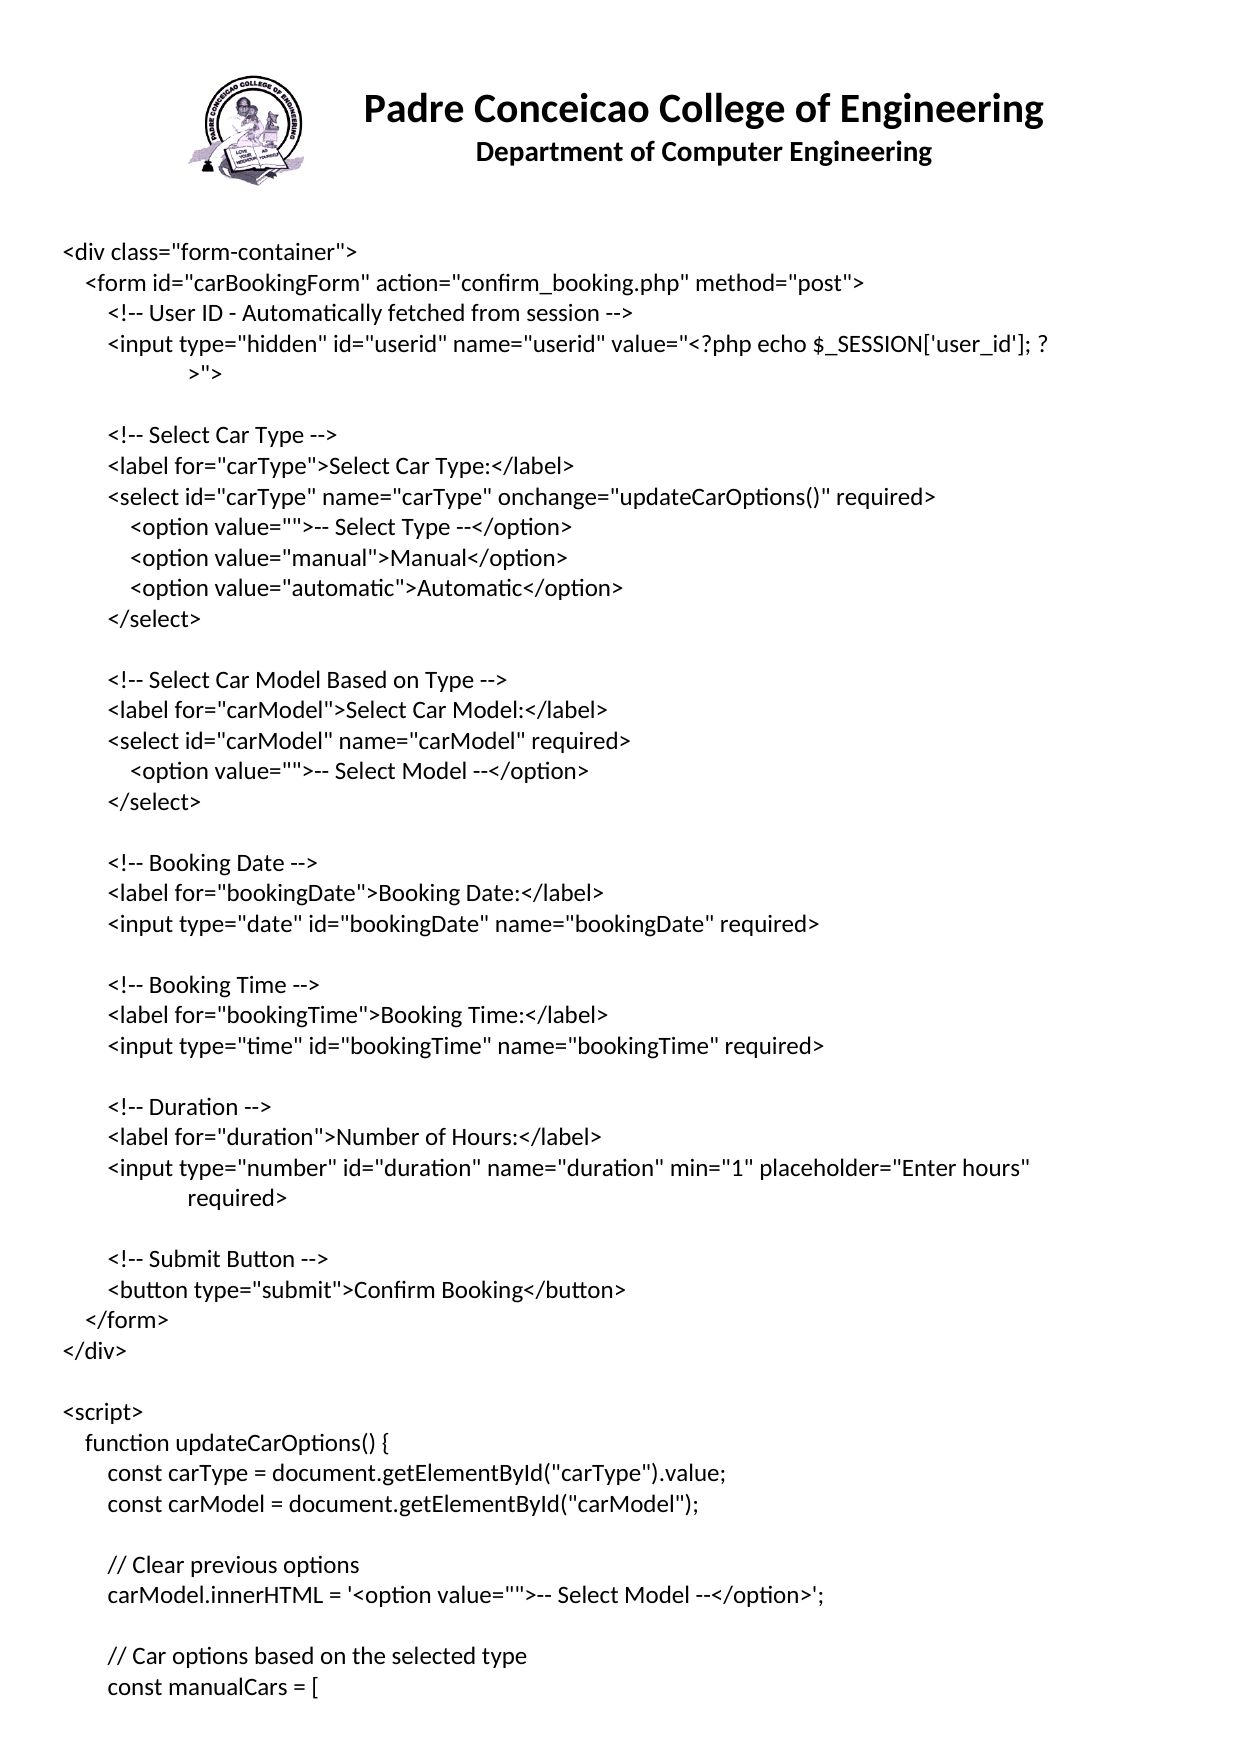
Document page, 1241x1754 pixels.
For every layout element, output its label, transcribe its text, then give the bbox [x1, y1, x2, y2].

text <input type="date" id="bookingDate" name="bookingDate" required> [40, 908, 1053, 938]
text <!-- Booking Date --> [40, 847, 1053, 877]
text <!-- Duration --> [40, 1091, 1053, 1122]
text </div> [40, 1335, 1053, 1366]
text <input type="number" id="duration" name="duration" min="1" placeholder="Enter hours" required> [40, 1152, 1053, 1213]
text <option value="manual">Manual</option> [40, 542, 1053, 572]
text carModel.innerHTML = '<option value="">-- Select Model --</option>'; [40, 1579, 1053, 1610]
text </select> [40, 603, 1053, 633]
text const manualCars = [ [40, 1671, 1053, 1701]
text <select id="carType" name="carType" onchange="updateCarOptions()" required> [40, 481, 1053, 511]
text <select id="carModel" name="carModel" required> [40, 725, 1053, 755]
text // Clear previous options [40, 1549, 1053, 1579]
text <label for="bookingDate">Booking Date:</label> [40, 877, 1053, 908]
text <button type="submit">Confirm Booking</button> [40, 1274, 1053, 1305]
text <input type="hidden" id="userid" name="userid" value="<?php echo $_SESSION['user_id']; ?>"> [40, 328, 1053, 389]
text <!-- Booking Time --> [40, 969, 1053, 999]
text <!-- Submit Button --> [40, 1244, 1053, 1274]
text <!-- Select Car Type --> [40, 419, 1053, 450]
picture [187, 75, 307, 186]
text <input type="time" id="bookingTime" name="bookingTime" required> [40, 1030, 1053, 1061]
text <!-- Select Car Model Based on Type --> [40, 664, 1053, 694]
text <option value="">-- Select Model --</option> [40, 755, 1053, 786]
text <label for="duration">Number of Hours:</label> [40, 1122, 1053, 1152]
text function updateCarOptions() { [40, 1427, 1053, 1457]
text </select> [40, 786, 1053, 816]
text </form> [40, 1305, 1053, 1335]
text // Car options based on the selected type [40, 1640, 1053, 1671]
text <label for="bookingTime">Booking Time:</label> [40, 999, 1053, 1030]
text <form id="carBookingForm" action="confirm_booking.php" method="post"> [40, 267, 1053, 297]
text <div class="form-container"> [40, 236, 1053, 267]
text <option value="automatic">Automatic</option> [40, 572, 1053, 603]
text <script> [40, 1396, 1053, 1427]
text <!-- User ID - Automatically fetched from session --> [40, 297, 1053, 328]
text <label for="carType">Select Car Type:</label> [40, 450, 1053, 481]
text <label for="carModel">Select Car Model:</label> [40, 694, 1053, 725]
text const carModel = document.getElementById("carModel"); [40, 1488, 1053, 1518]
text <option value="">-- Select Type --</option> [40, 511, 1053, 542]
text const carType = document.getElementById("carType").value; [40, 1457, 1053, 1488]
